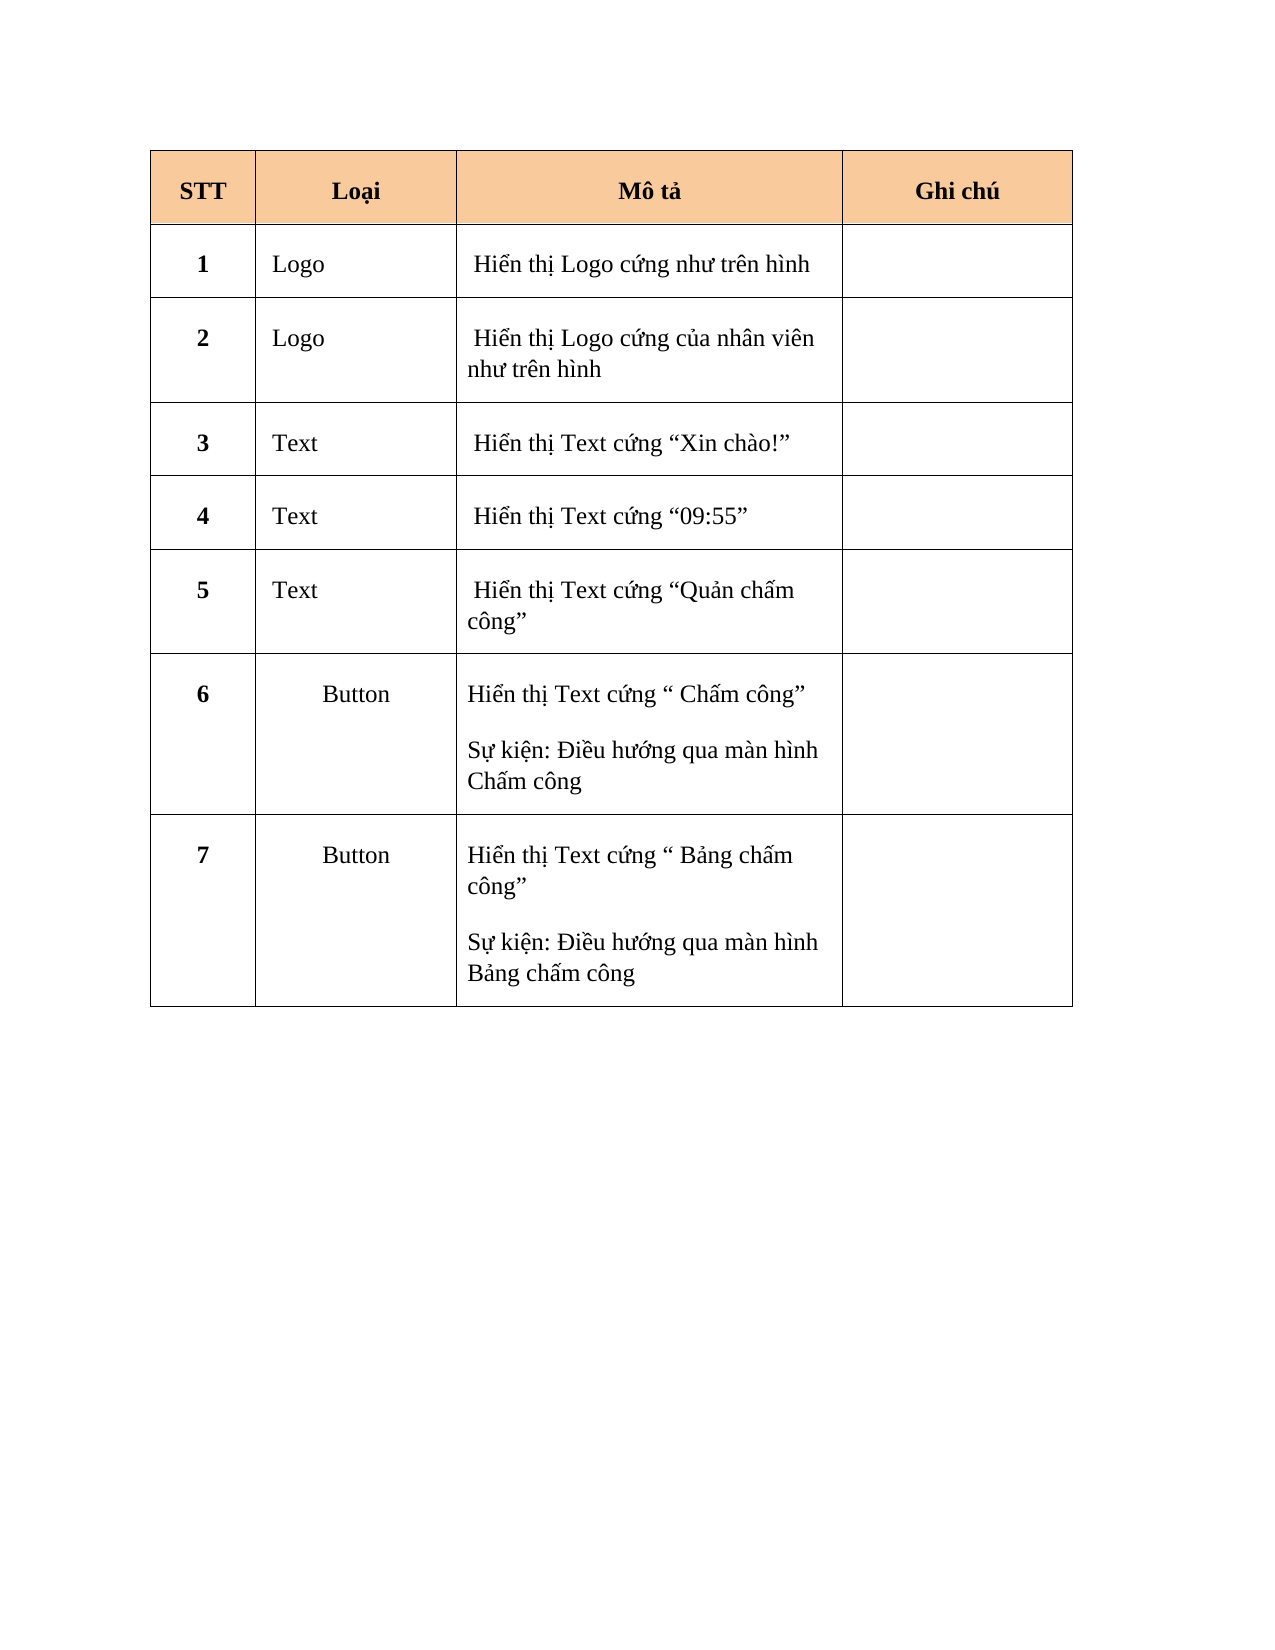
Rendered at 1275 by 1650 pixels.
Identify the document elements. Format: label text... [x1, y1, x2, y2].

table_cell Hiển thị Text cứng “09:55” [457, 476, 842, 549]
table_header Mô tả [457, 151, 842, 223]
table_cell Hiển thị Text cứng “Quản chấm công” [457, 550, 842, 653]
table_cell Hiển thị Text cứng “ Bảng chấm công” Sự kiện: Điều hướng qua màn hình Bảng chấm công [457, 815, 842, 1006]
table_cell Button [256, 654, 456, 814]
table_header STT [151, 151, 255, 223]
table_header Ghi chú [843, 151, 1072, 223]
table_cell 7 [151, 815, 255, 1006]
table_cell [843, 654, 1072, 814]
table_cell Text [256, 403, 456, 475]
table_cell [843, 550, 1072, 653]
table_cell Hiển thị Logo cứng như trên hình [457, 225, 842, 297]
table_cell 4 [151, 476, 255, 549]
table_cell [843, 476, 1072, 549]
table_cell Logo [256, 298, 456, 402]
table_cell Button [256, 815, 456, 1006]
table_cell 5 [151, 550, 255, 653]
table_cell [843, 298, 1072, 402]
table_cell Hiển thị Text cứng “Xin chào!” [457, 403, 842, 475]
table_cell Logo [256, 225, 456, 297]
table_cell [843, 815, 1072, 1006]
table_cell Text [256, 550, 456, 653]
table_cell [843, 225, 1072, 297]
table_cell 2 [151, 298, 255, 402]
table_cell Hiển thị Text cứng “ Chấm công” Sự kiện: Điều hướng qua màn hình Chấm công [457, 654, 842, 814]
table_cell Hiển thị Logo cứng của nhân viên như trên hình [457, 298, 842, 402]
table_cell 3 [151, 403, 255, 475]
table_cell [843, 403, 1072, 475]
table_cell 1 [151, 225, 255, 297]
table_header Loại [256, 151, 456, 223]
table_cell 6 [151, 654, 255, 814]
table_cell Text [256, 476, 456, 549]
